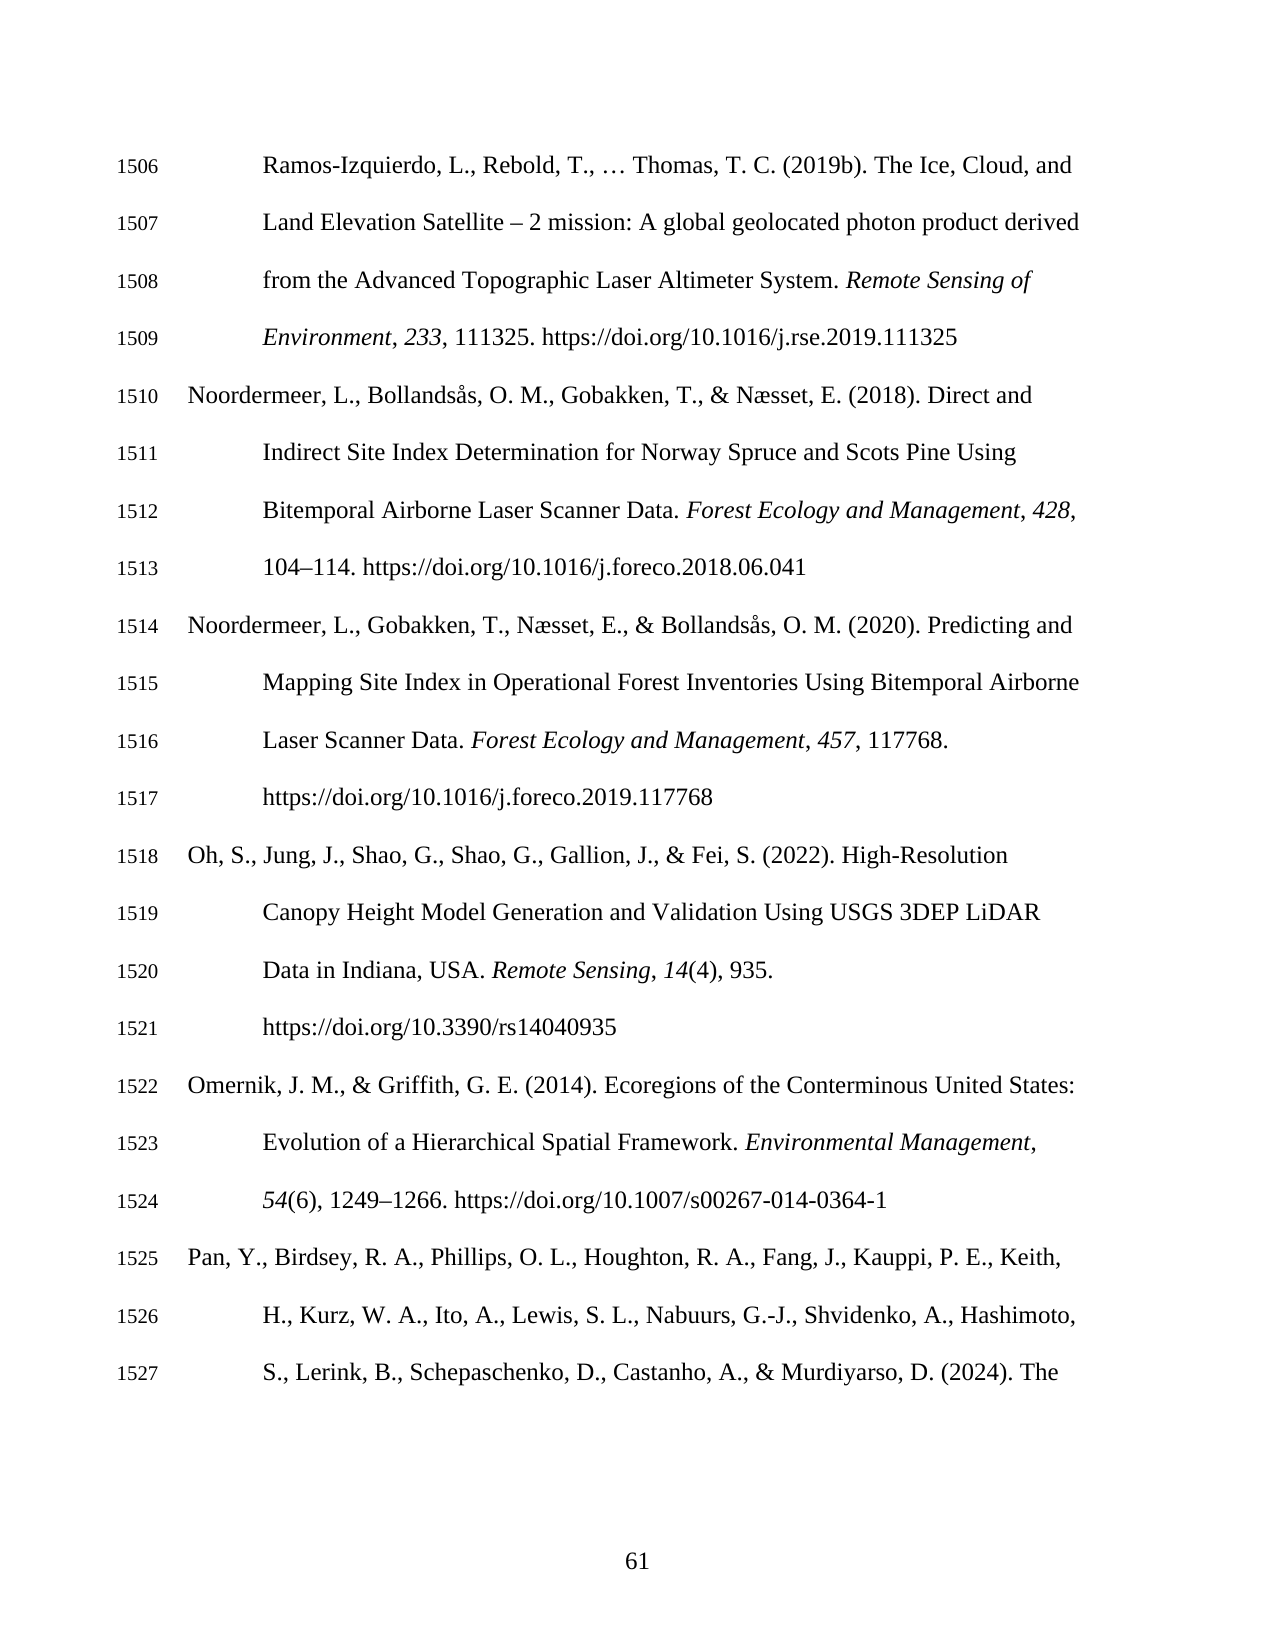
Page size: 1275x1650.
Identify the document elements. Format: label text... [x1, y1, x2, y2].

text Noordermeer, L., Gobakken, T., Næsset, E., & Bollandsås, O. M. (2020). Predicting and Mapping Site Index in Operational Forest Inventories Using Bitemporal Airborne Laser Scanner Data. Forest Ecology and Management, 457, 117768. https://doi.org/10.1016/j.foreco.2019.117768 [187, 610, 1087, 811]
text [187, 150, 1087, 351]
text Noordermeer, L., Bollandsås, O. M., Gobakken, T., & Næsset, E. (2018). Direct and Indirect Site Index Determination for Norway Spruce and Scots Pine Using Bitemporal Airborne Laser Scanner Data. Forest Ecology and Management, 428, 104–114. https://doi.org/10.1016/j.foreco.2018.06.041 [187, 380, 1087, 581]
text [187, 1242, 1087, 1386]
text Omernik, J. M., & Griffith, G. E. (2014). Ecoregions of the Conterminous United States: Evolution of a Hierarchical Spatial Framework. Environmental Management, 54(6), 1249–1266. https://doi.org/10.1007/s00267-014-0364-1 [187, 1070, 1087, 1214]
text Oh, S., Jung, J., Shao, G., Shao, G., Gallion, J., & Fei, S. (2022). High-Resolution Canopy Height Model Generation and Validation Using USGS 3DEP LiDAR Data in Indiana, USA. Remote Sensing, 14(4), 935. https://doi.org/10.3390/rs14040935 [187, 840, 1087, 1041]
